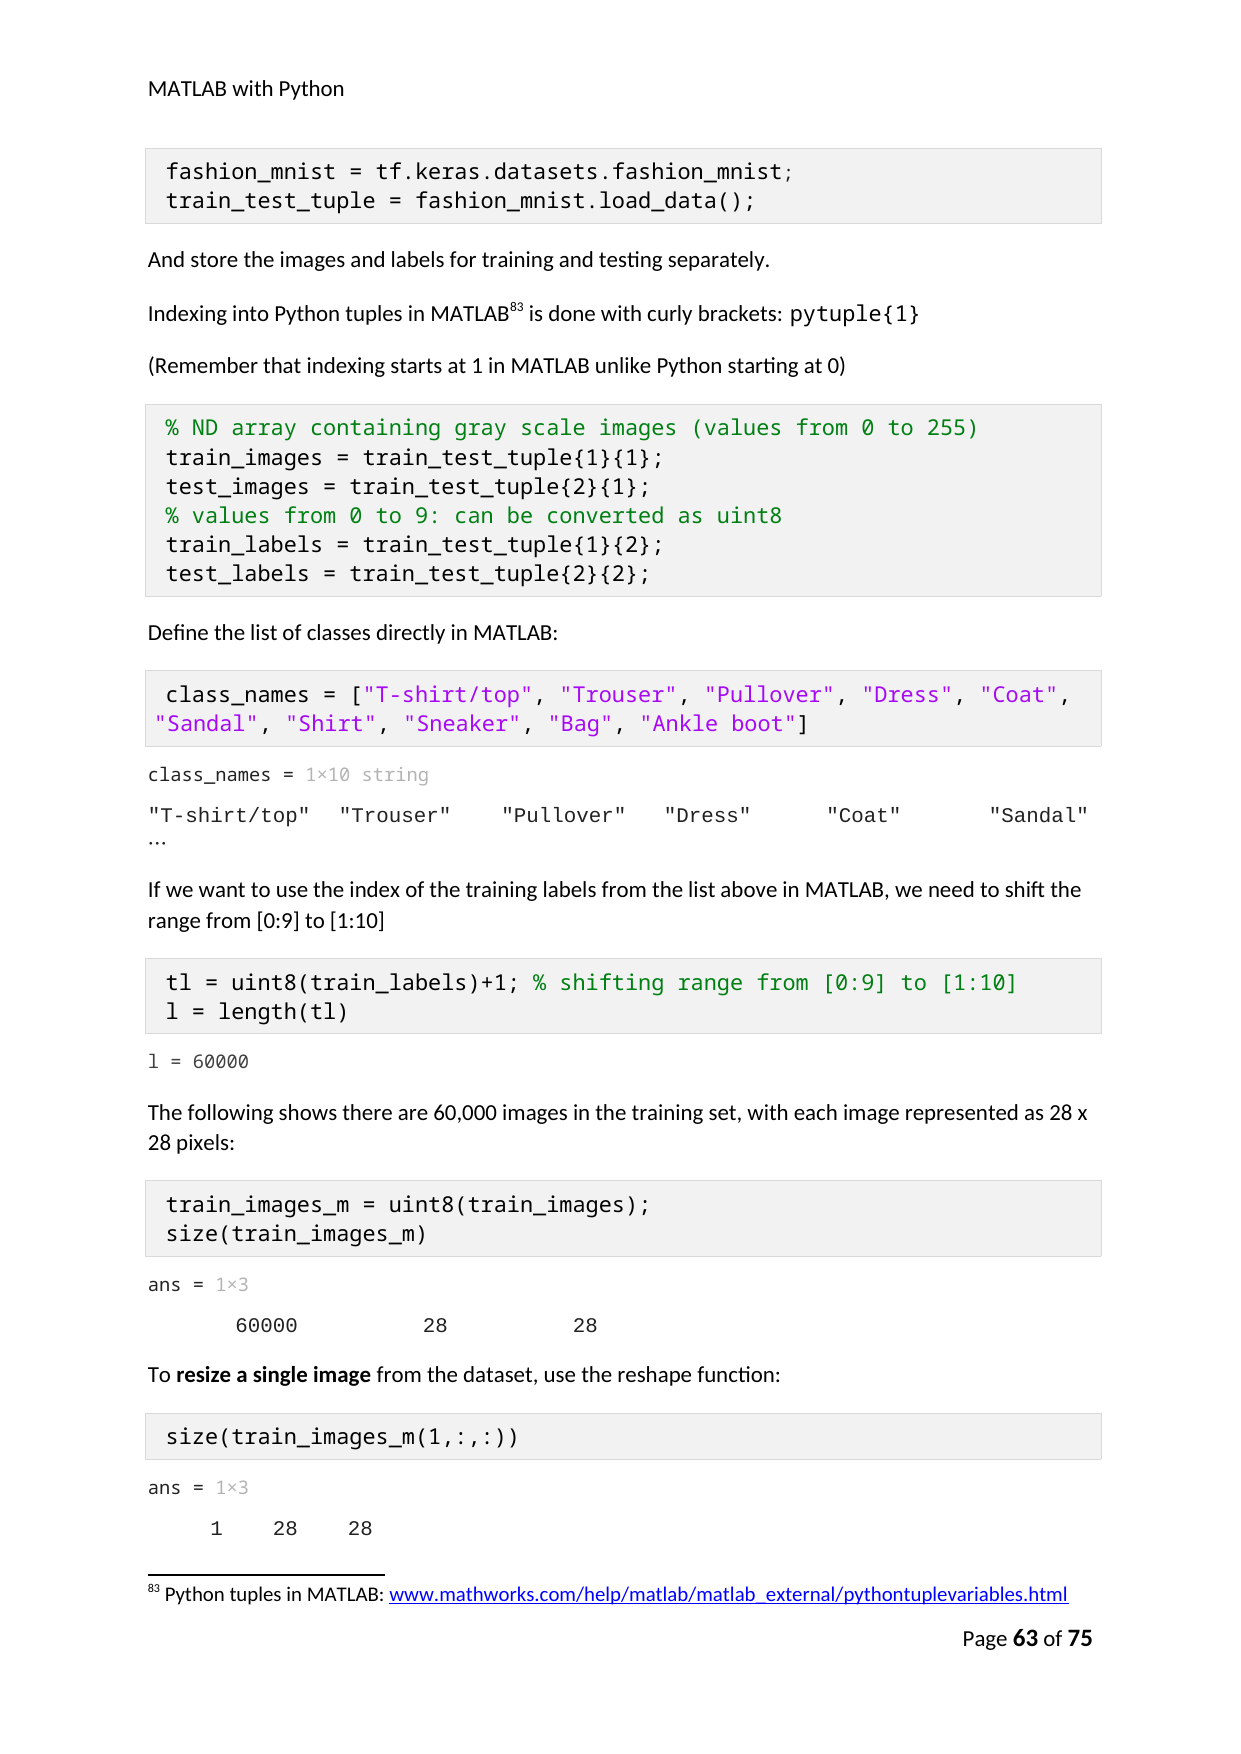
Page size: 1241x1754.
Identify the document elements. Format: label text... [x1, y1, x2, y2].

text Define the list of classes directly in MATLAB: [148, 618, 1093, 646]
text size(train_images_m(1,:,:)) [146, 1414, 1101, 1459]
text train_labels = train_test_tuple{1}{2}; [146, 520, 1101, 549]
text Indexing into Python tuples in MATLAB is done with curly brackets: pytuple{1} [148, 298, 1093, 327]
text l = length(tl) [146, 987, 1101, 1033]
text 60000 28 28 [148, 1315, 1093, 1339]
text (Remember that indexing starts at 1 in MATLAB unlike Python starting at 0) [148, 352, 1093, 379]
text % values from 0 to 9: can be converted as uint8 [146, 491, 1101, 520]
text % ND array containing gray scale images (values from 0 to 255) [146, 405, 1101, 433]
text If we want to use the index of the training labels from the list above in MATLAB, we need to shift the range from [0:9] to [1:10] [148, 876, 1093, 934]
text train_images_m = uint8(train_images); [146, 1181, 1101, 1209]
text And store the images and labels for training and testing separately. [148, 246, 1093, 273]
text train_test_tuple = fashion_mnist.load_data(); [146, 177, 1101, 223]
text "T-shirt/top" "Trouser" "Pullover" "Dress" "Coat" "Sandal" ⋯ [148, 805, 1093, 854]
text The following shows there are 60,000 images in the training set, with each image represented as 28 x 28 pixels: [148, 1098, 1093, 1156]
text class_names = ["T-shirt/top", "Trouser", "Pullover", "Dress", "Coat", "Sandal", "Shirt", "Sneaker", "Bag", "Ankle boot"] [146, 671, 1101, 746]
text fashion_mnist = tf.keras.datasets.fashion_mnist; [146, 149, 1101, 177]
text train_images = train_test_tuple{1}{1}; [146, 433, 1101, 462]
text 1 28 28 [148, 1518, 1093, 1542]
text size(train_images_m) [146, 1209, 1101, 1256]
text test_images = train_test_tuple{2}{1}; [146, 462, 1101, 491]
text ans = 1×3 [148, 1474, 1093, 1499]
text class_names = 1×10 string [148, 761, 1093, 786]
text test_labels = train_test_tuple{2}{2}; [146, 549, 1101, 596]
text To resize a single image from the dataset, use the reshape function: [148, 1361, 1093, 1388]
text ans = 1×3 [148, 1271, 1093, 1296]
text l = 60000 [148, 1048, 1093, 1074]
text tl = uint8(train_labels)+1; % shifting range from [0:9] to [1:10] [146, 959, 1101, 987]
